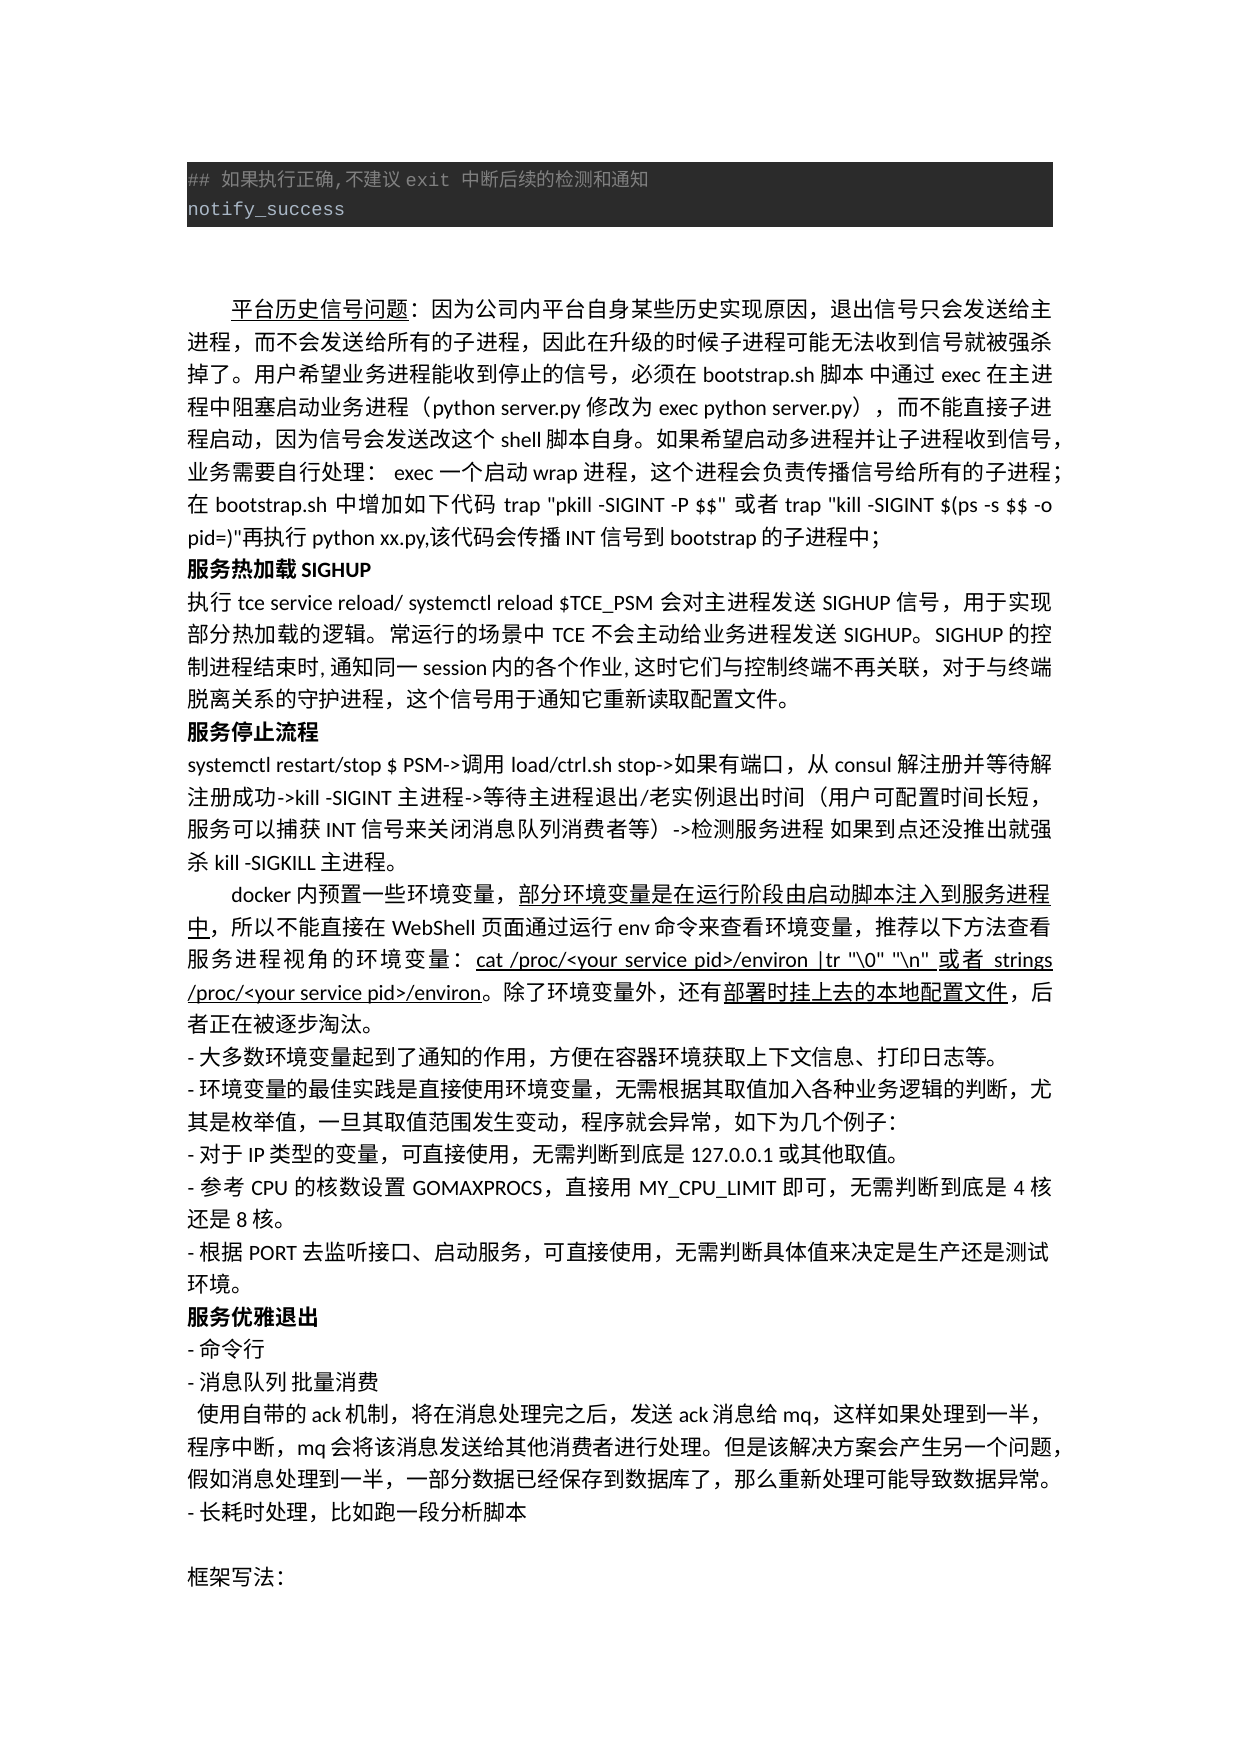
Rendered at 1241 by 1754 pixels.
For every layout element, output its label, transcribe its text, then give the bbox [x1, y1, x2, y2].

text 服务优雅退出 [187, 1299, 1053, 1332]
text 框架写法： [187, 1559, 1053, 1592]
text docker内预置一些环境变量，部分环境变量是在运行阶段由启动脚本注入到服务进程中，所以不能直接在 WebShell 页面通过运行env命令来查看环境变量，推荐以下方法查看服务进程视角的环境变量：cat /proc/<your service pid>/environ |tr "\0" "\n" 或者 strings /proc/<your service pid>/environ。除了环境变量外，还有部署时挂上去的本地配置文件，后者正在被逐步淘汰。 [187, 877, 1053, 1039]
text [187, 162, 1053, 227]
text - 环境变量的最佳实践是直接使用环境变量，无需根据其取值加入各种业务逻辑的判断，尤其是枚举值，一旦其取值范围发生变动，程序就会异常，如下为几个例子： [187, 1072, 1053, 1137]
text - 根据 PORT 去监听接口、启动服务，可直接使用，无需判断具体值来决定是生产还是测试环境。 [187, 1234, 1053, 1299]
text 服务停止流程 [187, 714, 1053, 747]
text - 大多数环境变量起到了通知的作用，方便在容器环境获取上下文信息、打印日志等。 [187, 1039, 1053, 1072]
text 服务热加载SIGHUP [187, 552, 1053, 584]
text - 长耗时处理，比如跑一段分析脚本 [187, 1494, 1053, 1527]
text 执行 tce service reload/ systemctl reload $TCE_PSM 会对主进程发送 SIGHUP 信号，用于实现部分热加载的逻辑。常运行的场景中 TCE 不会主动给业务进程发送 SIGHUP。SIGHUP的控制进程结束时, 通知同一session内的各个作业, 这时它们与控制终端不再关联，对于与终端脱离关系的守护进程，这个信号用于通知它重新读取配置文件。 [187, 584, 1053, 714]
text - 对于 IP 类型的变量，可直接使用，无需判断到底是 127.0.0.1 或其他取值。 [187, 1137, 1053, 1169]
text - 命令行 [187, 1332, 1053, 1364]
text systemctl restart/stop $ PSM->调用 load/ctrl.sh stop->如果有端口，从 consul 解注册并等待解注册成功->kill -SIGINT 主进程->等待主进程退出/老实例退出时间（用户可配置时间长短，服务可以捕获INT信号来关闭消息队列消费者等）->检测服务进程 如果到点还没推出就强杀 kill -SIGKILL 主进程。 [187, 747, 1053, 877]
text - 消息队列 批量消费 [187, 1364, 1053, 1397]
text 平台历史信号问题：因为公司内平台自身某些历史实现原因，退出信号只会发送给主进程，而不会发送给所有的子进程，因此在升级的时候子进程可能无法收到信号就被强杀掉了。用户希望业务进程能收到停止的信号，必须在bootstrap.sh脚本 中通过 exec 在主进程中阻塞启动业务进程（python server.py 修改为 exec python server.py），而不能直接子进程启动，因为信号会发送改这个 shell 脚本自身。如果希望启动多进程并让子进程收到信号，业务需要自行处理： exec 一个启动wrap 进程，这个进程会负责传播信号给所有的子进程；在bootstrap.sh 中增加如下代码 trap "pkill -SIGINT -P $$" 或者trap "kill -SIGINT $(ps -s $$ -o pid=)"再执行python xx.py,该代码会传播INT信号到bootstrap的子进程中； [187, 292, 1053, 552]
text - 参考 CPU 的核数设置 GOMAXPROCS，直接用 MY_CPU_LIMIT 即可，无需判断到底是 4 核还是 8 核。 [187, 1169, 1053, 1234]
text 使用自带的ack机制，将在消息处理完之后，发送ack消息给mq，这样如果处理到一半，程序中断，mq会将该消息发送给其他消费者进行处理。但是该解决方案会产生另一个问题，假如消息处理到一半，一部分数据已经保存到数据库了，那么重新处理可能导致数据异常。 [187, 1397, 1053, 1494]
